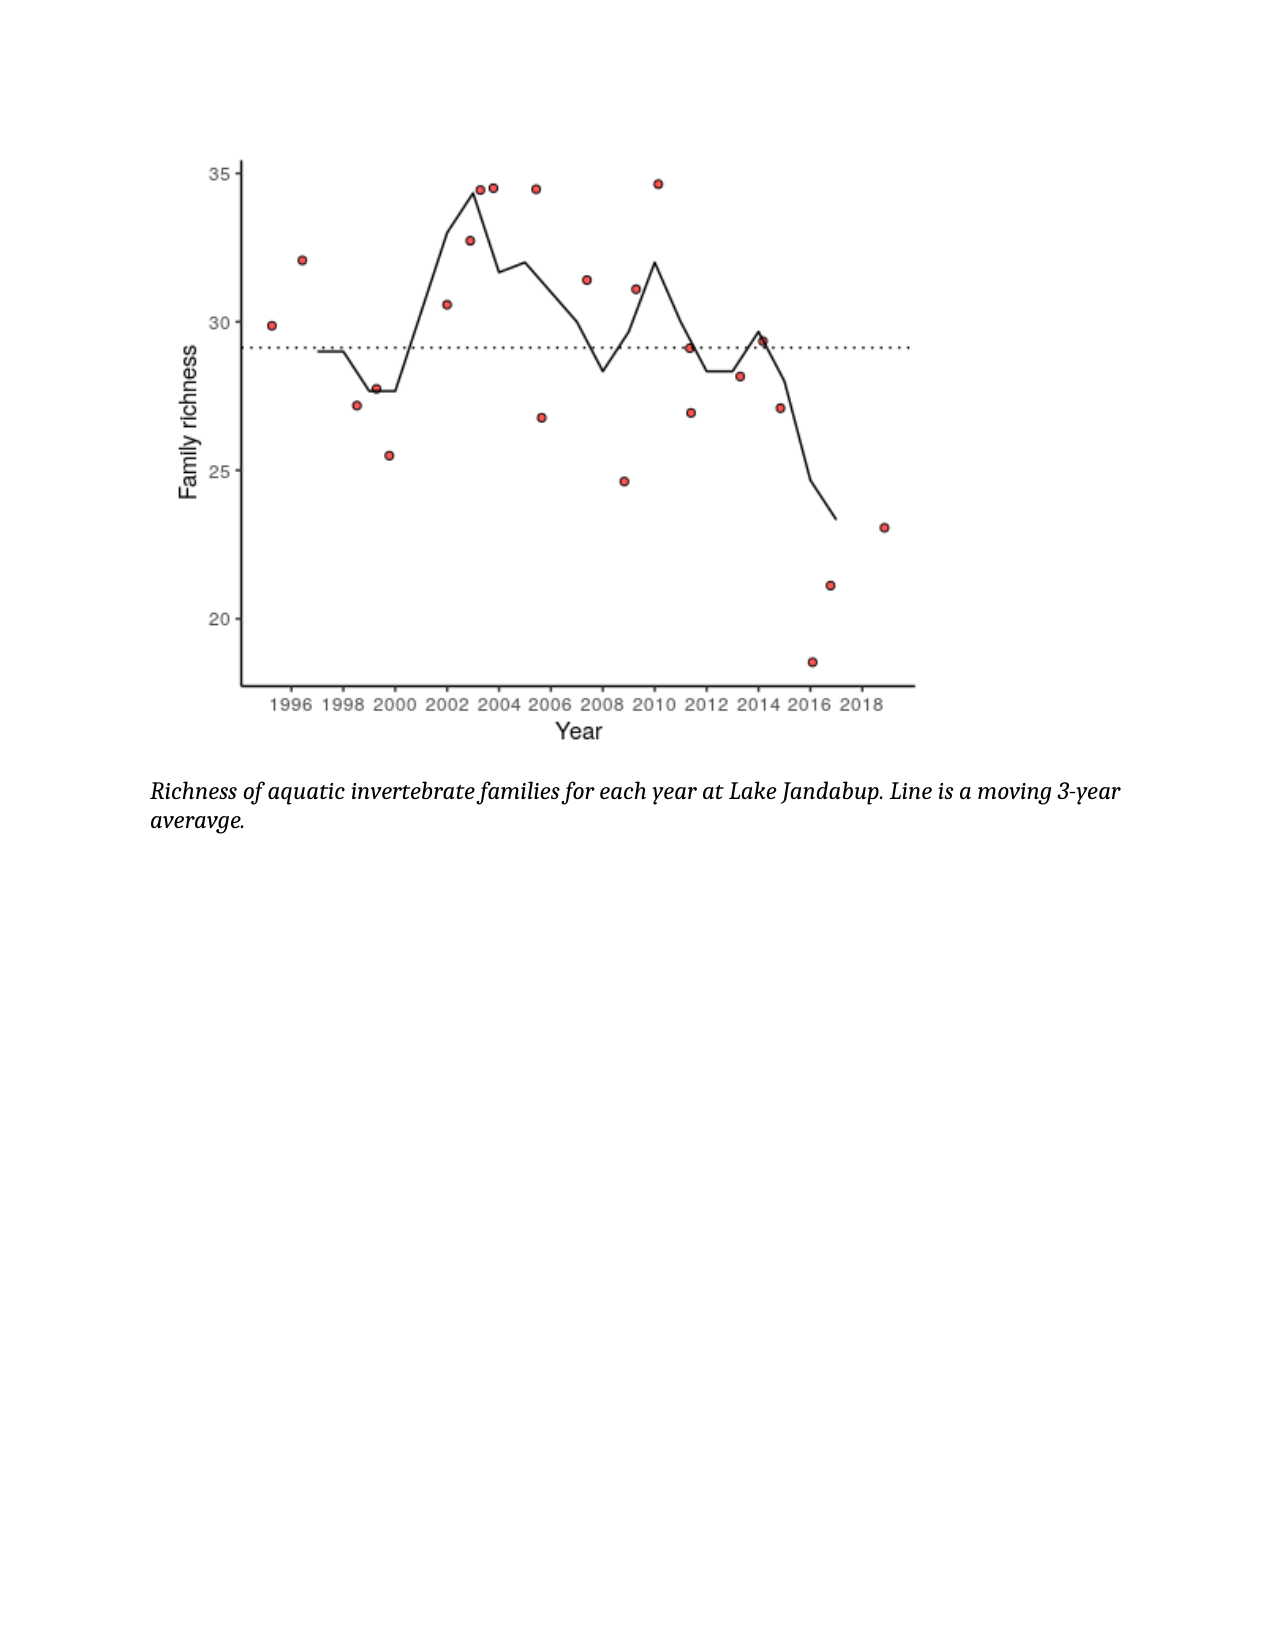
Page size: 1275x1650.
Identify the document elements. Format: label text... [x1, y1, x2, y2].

picture [168, 150, 927, 757]
text Richness of aquatic invertebrate families for each year at Lake Jandabup. Line is a moving 3-year averavge. [150, 777, 1125, 835]
